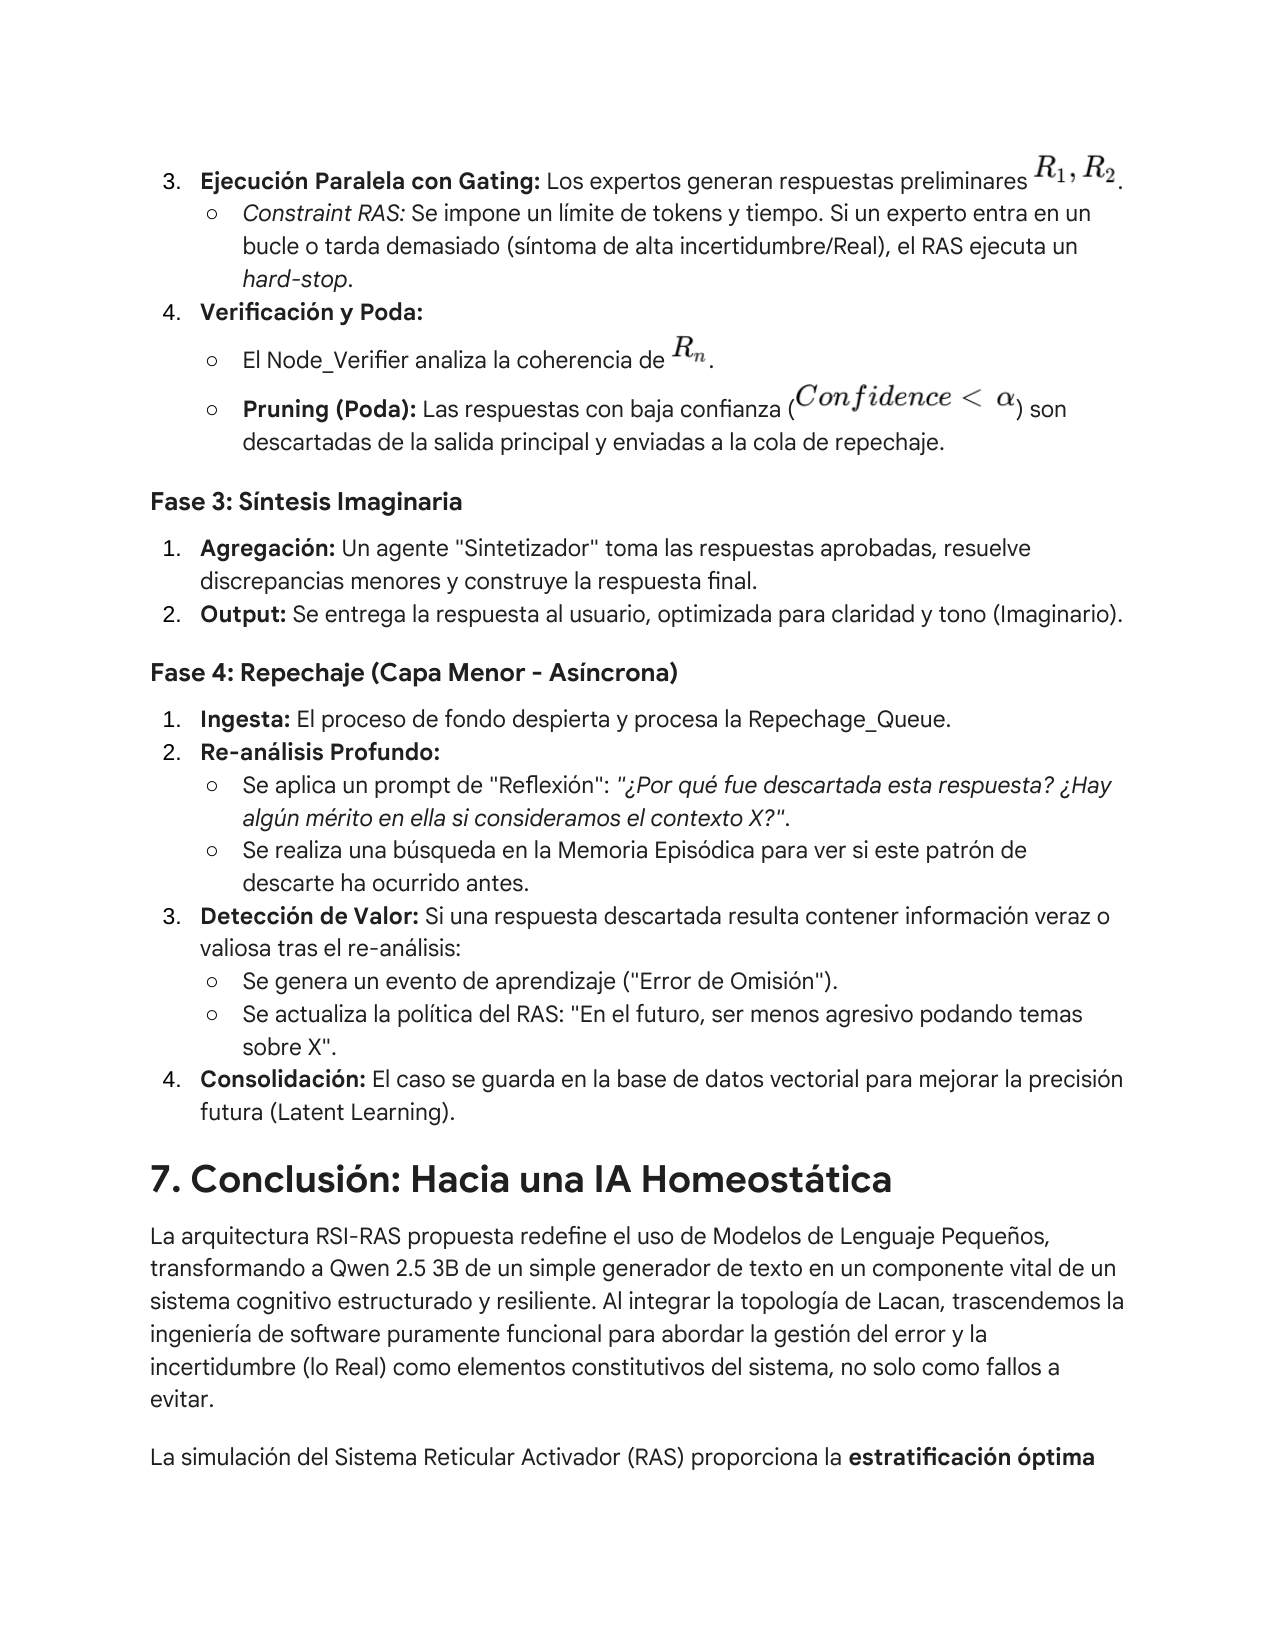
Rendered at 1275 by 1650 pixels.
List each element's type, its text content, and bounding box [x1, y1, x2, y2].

list Verificación y Poda: [162, 298, 1125, 327]
text La arquitectura RSI-RAS propuesta redefine el uso de Modelos de Lenguaje Pequeños, transformando a Qwen 2.5 3B de un simple generador de texto en un componente vital de un sistema cognitivo estructurado y resiliente. Al integrar la topología de Lacan, trascendemos la ingeniería de software puramente funcional para abordar la gestión del error y la incertidumbre (lo Real) como elementos constitutivos del sistema, no solo como fallos a evitar. [150, 1222, 1125, 1414]
list Pruning (Poda): Las respuestas con baja confianza () son descartadas de la salida principal y enviadas a la cola de repechaje. [205, 379, 1125, 457]
picture [795, 379, 1016, 418]
picture [671, 330, 709, 369]
picture [1033, 150, 1118, 190]
list Se realiza una búsqueda en la Memoria Episódica para ver si este patrón de descarte ha ocurrido antes. [205, 837, 1125, 898]
subtitle Fase 3: Síntesis Imaginaria [150, 486, 1125, 517]
list Ingesta: El proceso de fondo despierta y procesa la Repechage_Queue. [162, 706, 1125, 734]
list Ejecución Paralela con Gating: Los expertos generan respuestas preliminares . [162, 150, 1125, 196]
list Re-análisis Profundo: [162, 738, 1125, 767]
list El Node_Verifier analiza la coherencia de . [205, 331, 1125, 375]
list Output: Se entrega la respuesta al usuario, optimizada para claridad y tono (Imaginario). [162, 600, 1125, 628]
list Se actualiza la política del RAS: "En el futuro, ser menos agresivo podando temas sobre X". [205, 1000, 1125, 1062]
list Constraint RAS: Se impone un límite de tokens y tiempo. Si un experto entra en un bucle o tarda demasiado (síntoma de alta incertidumbre/Real), el RAS ejecuta un hard-stop. [205, 200, 1125, 294]
list Consolidación: El caso se guarda en la base de datos vectorial para mejorar la precisión futura (Latent Learning). [162, 1066, 1125, 1127]
list Agregación: Un agente "Sintetizador" toma las respuestas aprobadas, resuelve discrepancias menores y construye la respuesta final. [162, 534, 1125, 596]
subtitle 7. Conclusión: Hacia una IA Homeostática [150, 1156, 1125, 1203]
list Se aplica un prompt de "Reflexión": "¿Por qué fue descartada esta respuesta? ¿Hay algún mérito en ella si consideramos el contexto X?". [205, 771, 1125, 833]
list Detección de Valor: Si una respuesta descartada resulta contener información veraz o valiosa tras el re-análisis: [162, 902, 1125, 963]
subtitle Fase 4: Repechaje (Capa Menor - Asíncrona) [150, 657, 1125, 689]
list Se genera un evento de aprendizaje ("Error de Omisión"). [205, 967, 1125, 996]
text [150, 1443, 1125, 1472]
